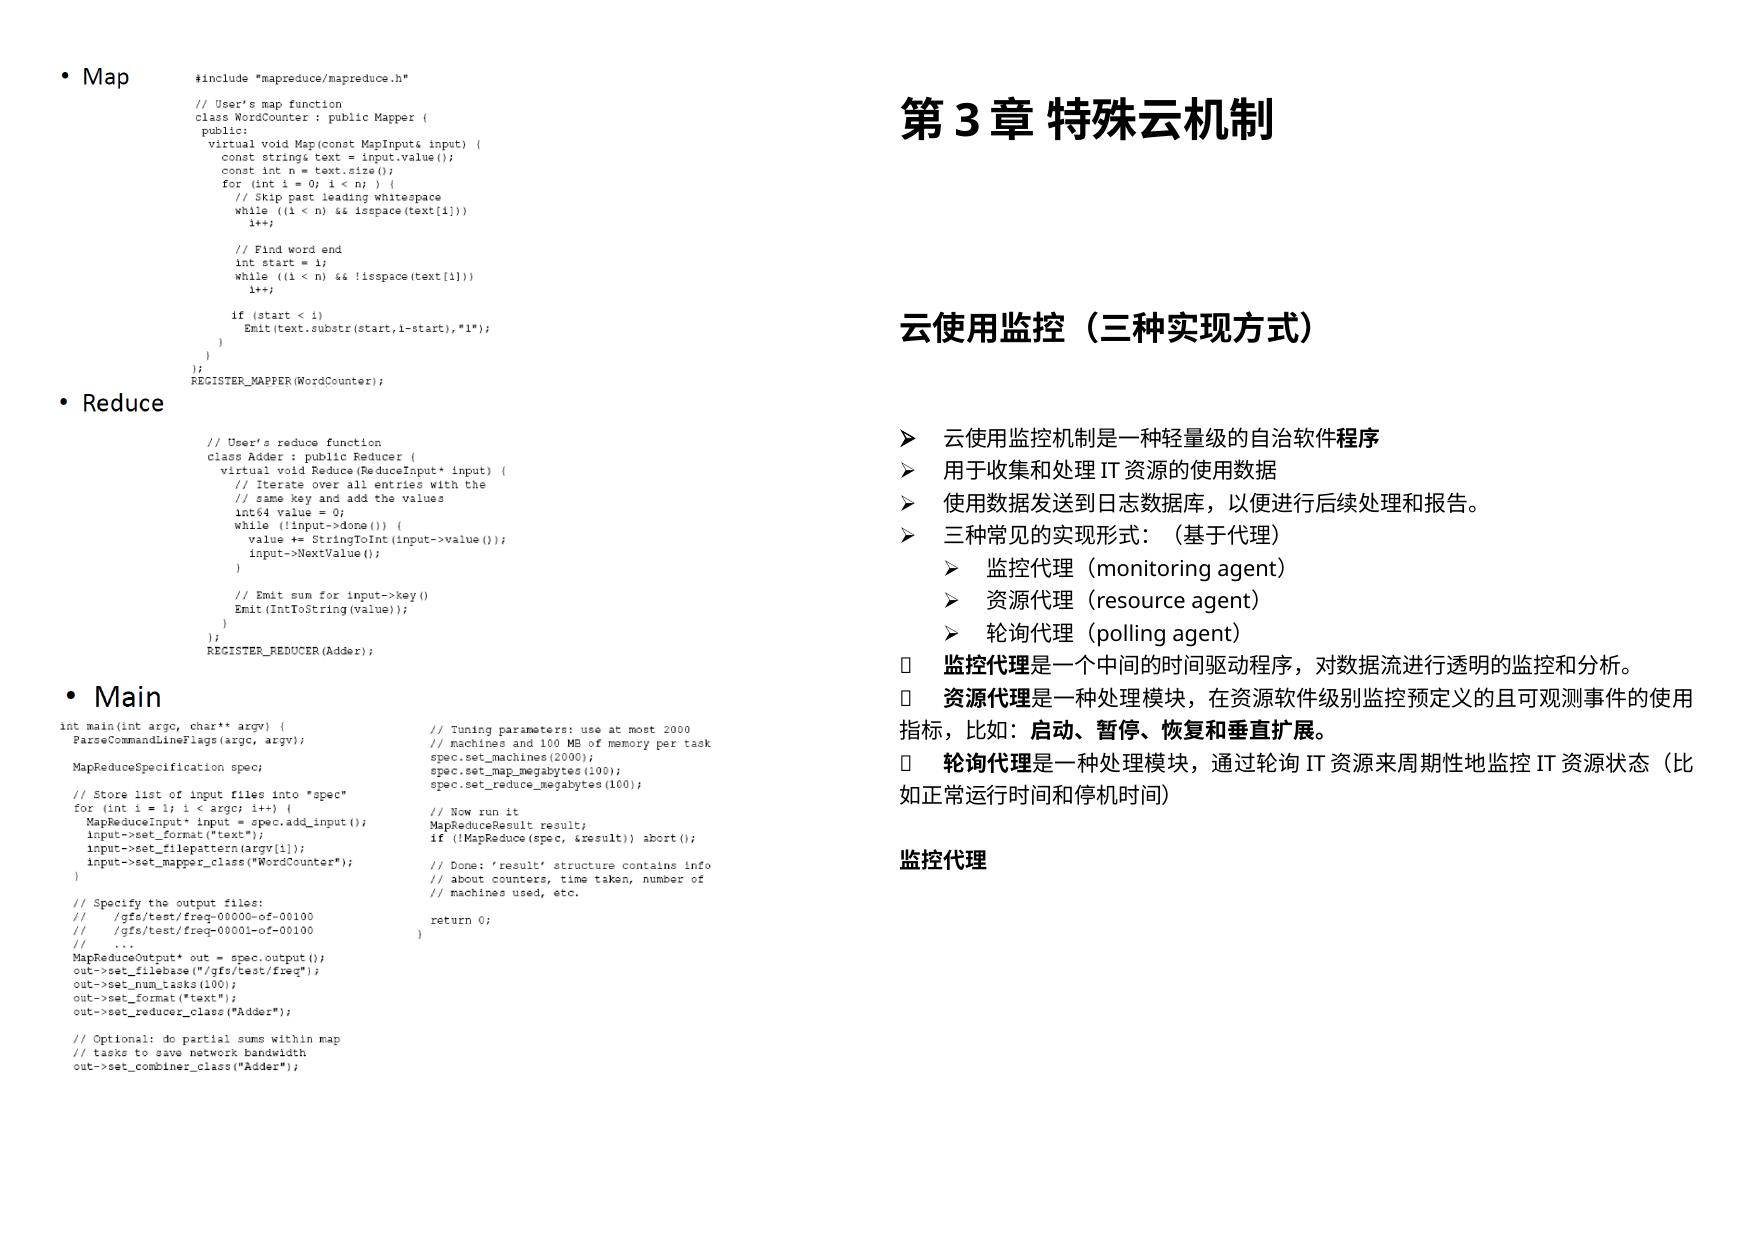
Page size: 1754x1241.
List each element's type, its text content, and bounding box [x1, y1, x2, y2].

picture [59, 67, 492, 387]
list 使用数据发送到日志数据库，以便进行后续处理和报告。 [899, 485, 1695, 518]
text  轮询代理是一种处理模块，通过轮询IT资源来周期性地监控IT资源状态（比如正常运行时间和停机时间） [899, 745, 1695, 810]
picture [59, 392, 519, 657]
picture [59, 685, 714, 1072]
subtitle 第3章 特殊云机制 [899, 68, 1695, 165]
text 监控代理 [899, 843, 1695, 875]
list 用于收集和处理IT资源的使用数据 [899, 453, 1695, 485]
list 监控代理（monitoring agent） [943, 550, 1695, 583]
list 资源代理（resource agent） [943, 583, 1695, 615]
list 云使用监控机制是一种轻量级的自治软件程序 [899, 420, 1695, 453]
text  监控代理是一个中间的时间驱动程序，对数据流进行透明的监控和分析。 [899, 648, 1695, 680]
text  资源代理是一种处理模块，在资源软件级别监控预定义的且可观测事件的使用指标，比如：启动、暂停、恢复和垂直扩展。 [899, 680, 1695, 745]
subtitle 云使用监控（三种实现方式） [899, 293, 1695, 358]
list 轮询代理（polling agent） [943, 615, 1695, 648]
list 三种常见的实现形式：（基于代理） [899, 518, 1695, 550]
